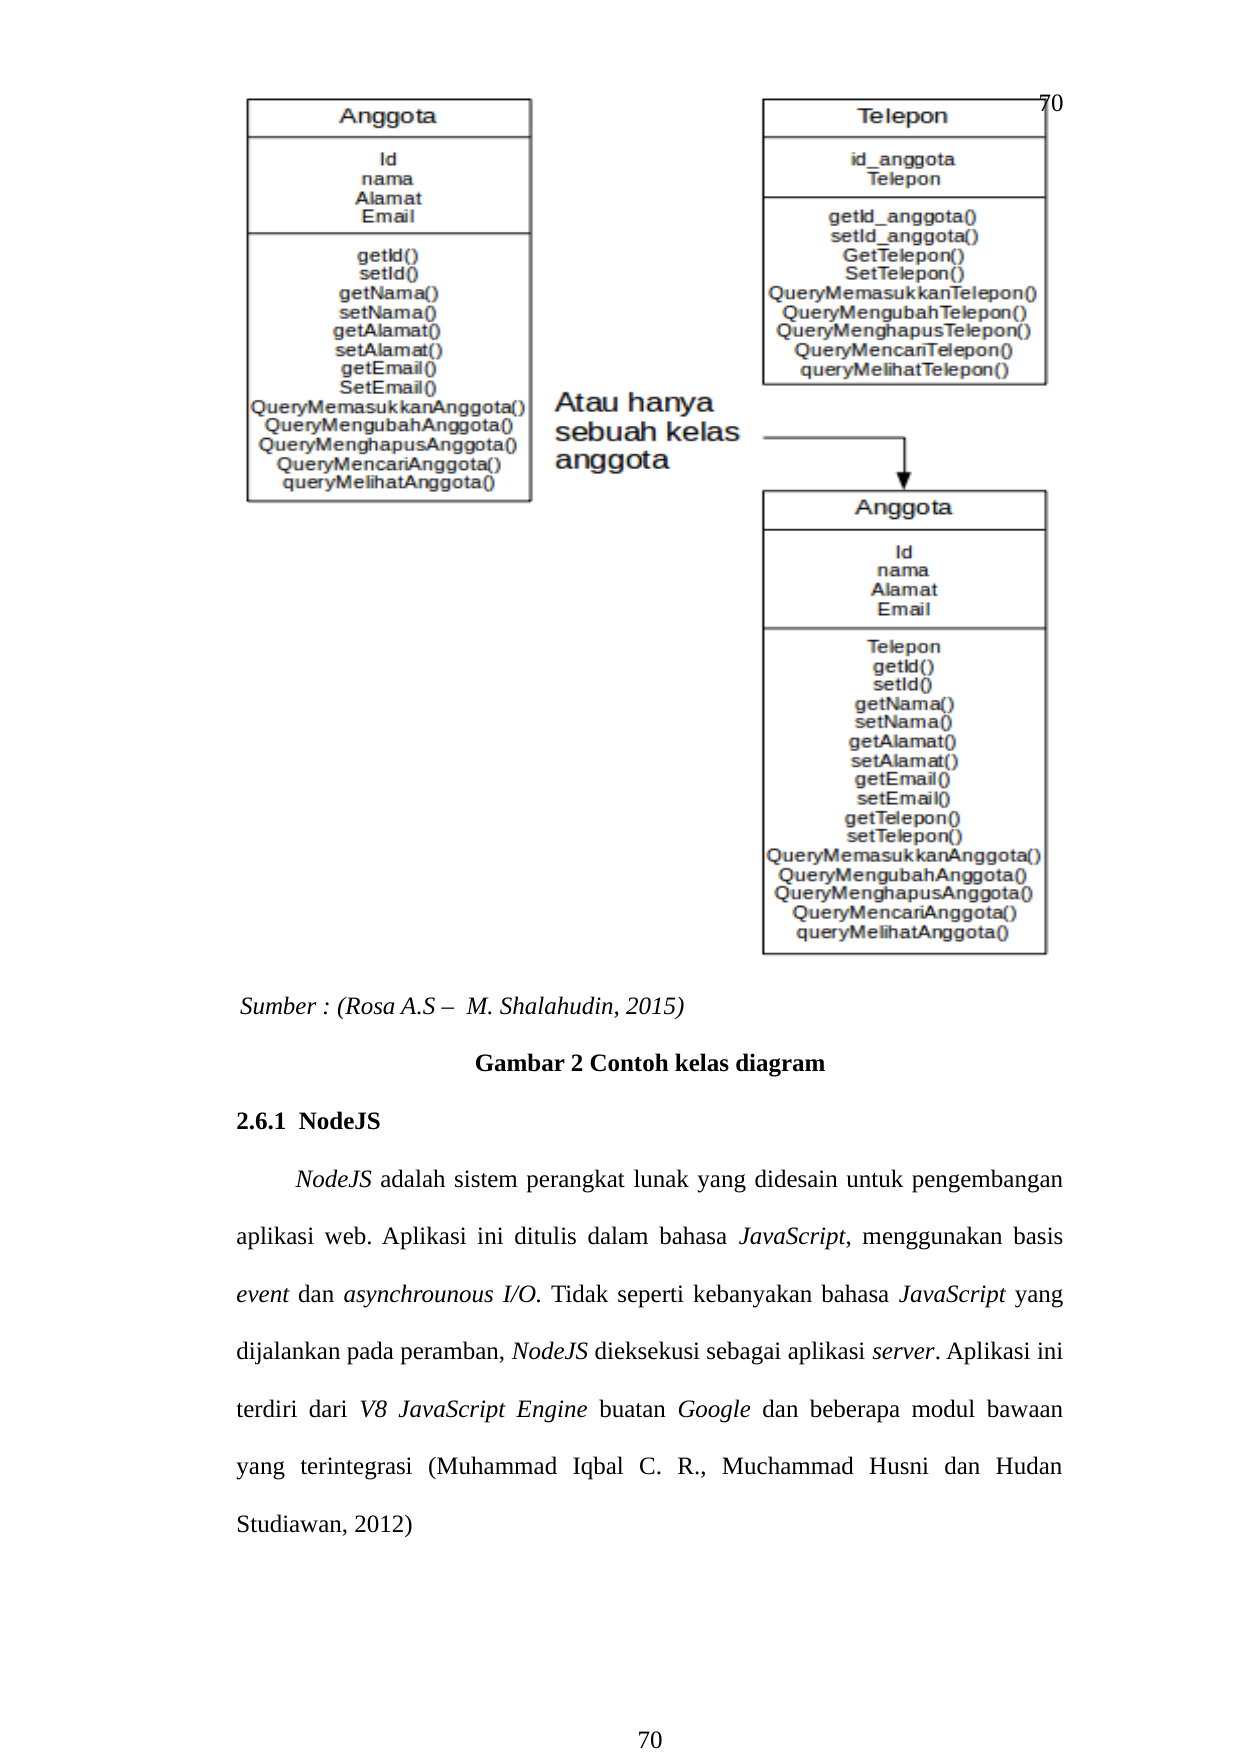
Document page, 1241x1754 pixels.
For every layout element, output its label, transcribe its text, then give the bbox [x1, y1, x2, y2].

list NodeJS [236, 236, 1063, 1135]
picture [239, 94, 1060, 236]
text NodeJS adalah sistem perangkat lunak yang didesain untuk pengembangan aplikasi web. Aplikasi ini ditulis dalam bahasa JavaScript, menggunakan basis event dan asynchrounous I/O. Tidak seperti kebanyakan bahasa JavaScript yang dijalankan pada peramban, NodeJS dieksekusi sebagai aplikasi server. Aplikasi ini terdiri dari V8 JavaScript Engine buatan Google dan beberapa modul bawaan yang terintegrasi (Muhammad Iqbal C. R., Muchammad Husni dan Hudan Studiawan, 2012) [236, 1164, 1063, 1537]
